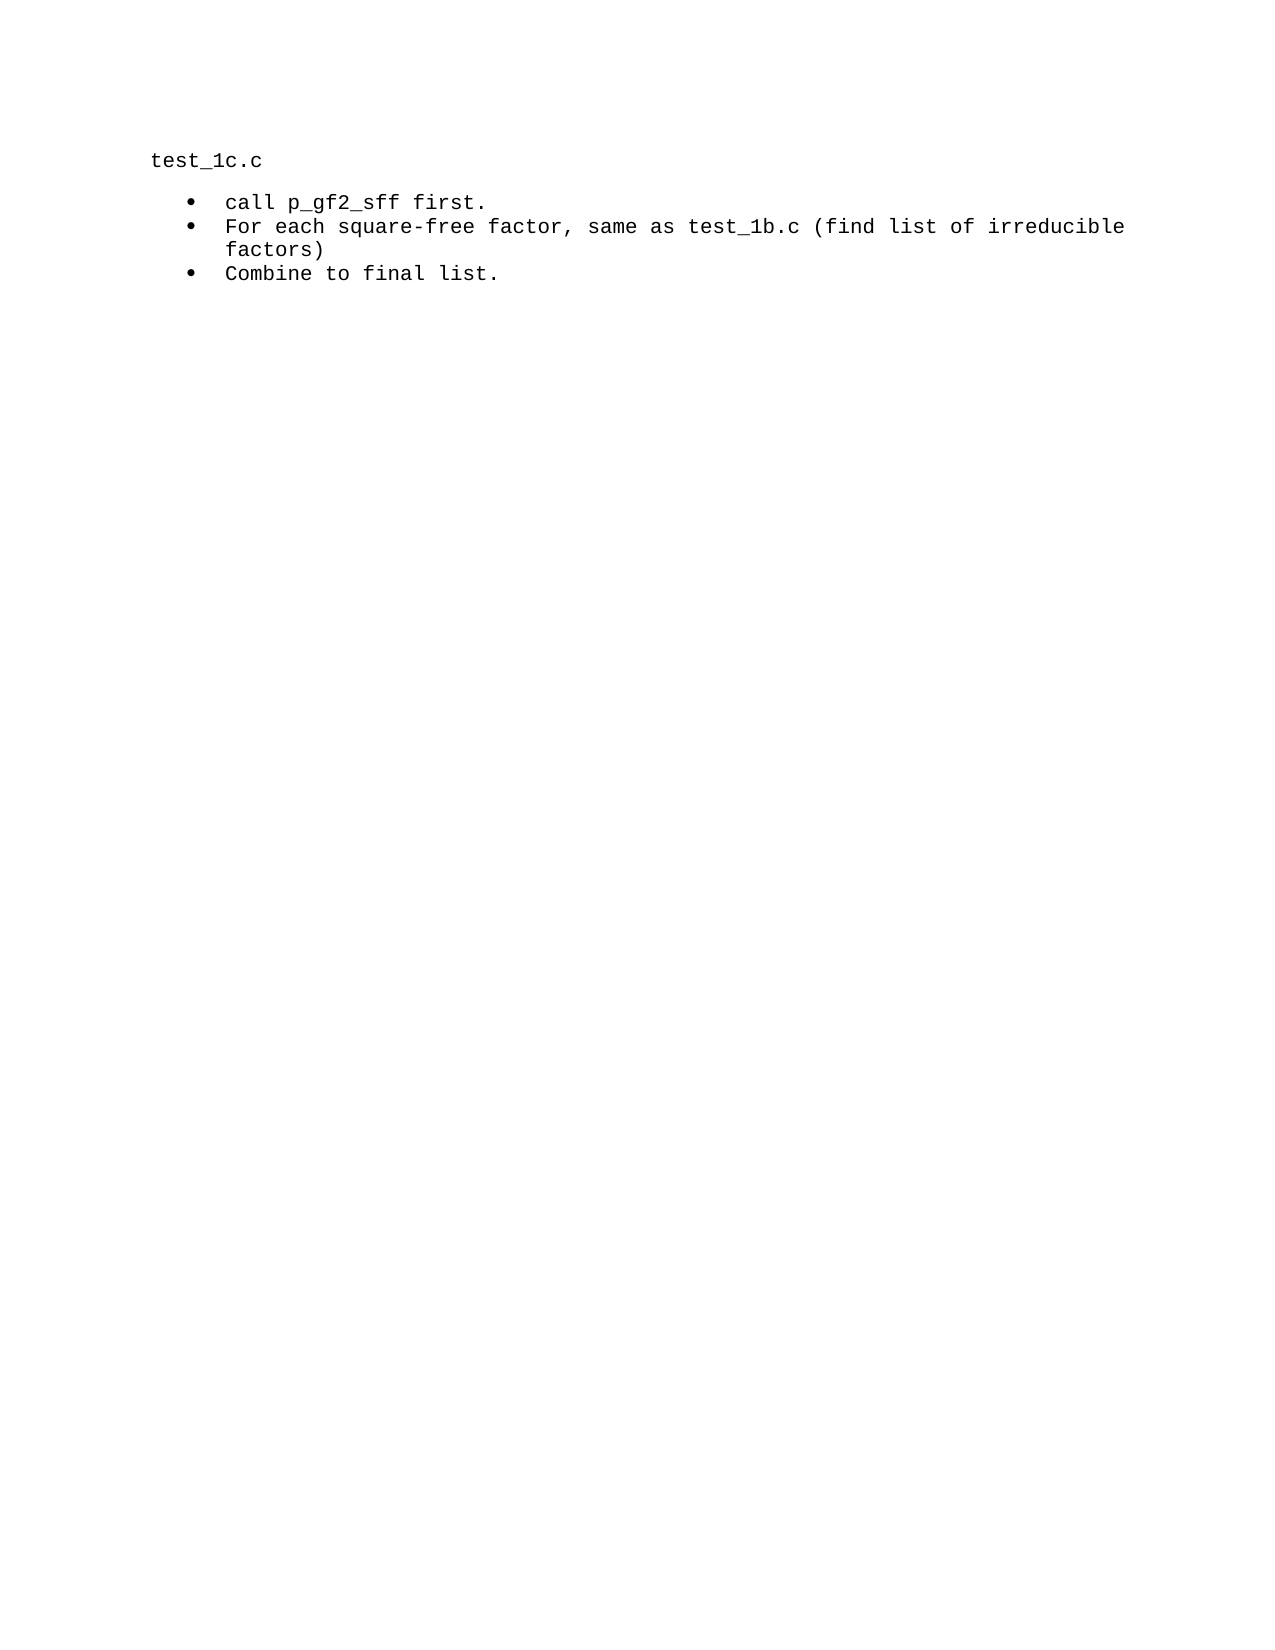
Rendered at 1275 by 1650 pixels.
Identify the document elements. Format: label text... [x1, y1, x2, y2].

list call p_gf2_sff first. [187, 192, 1125, 216]
list Combine to final list. [187, 263, 1125, 287]
text test_1c.c [150, 150, 1125, 174]
list For each square-free factor, same as test_1b.c (find list of irreducible factors) [187, 216, 1125, 263]
